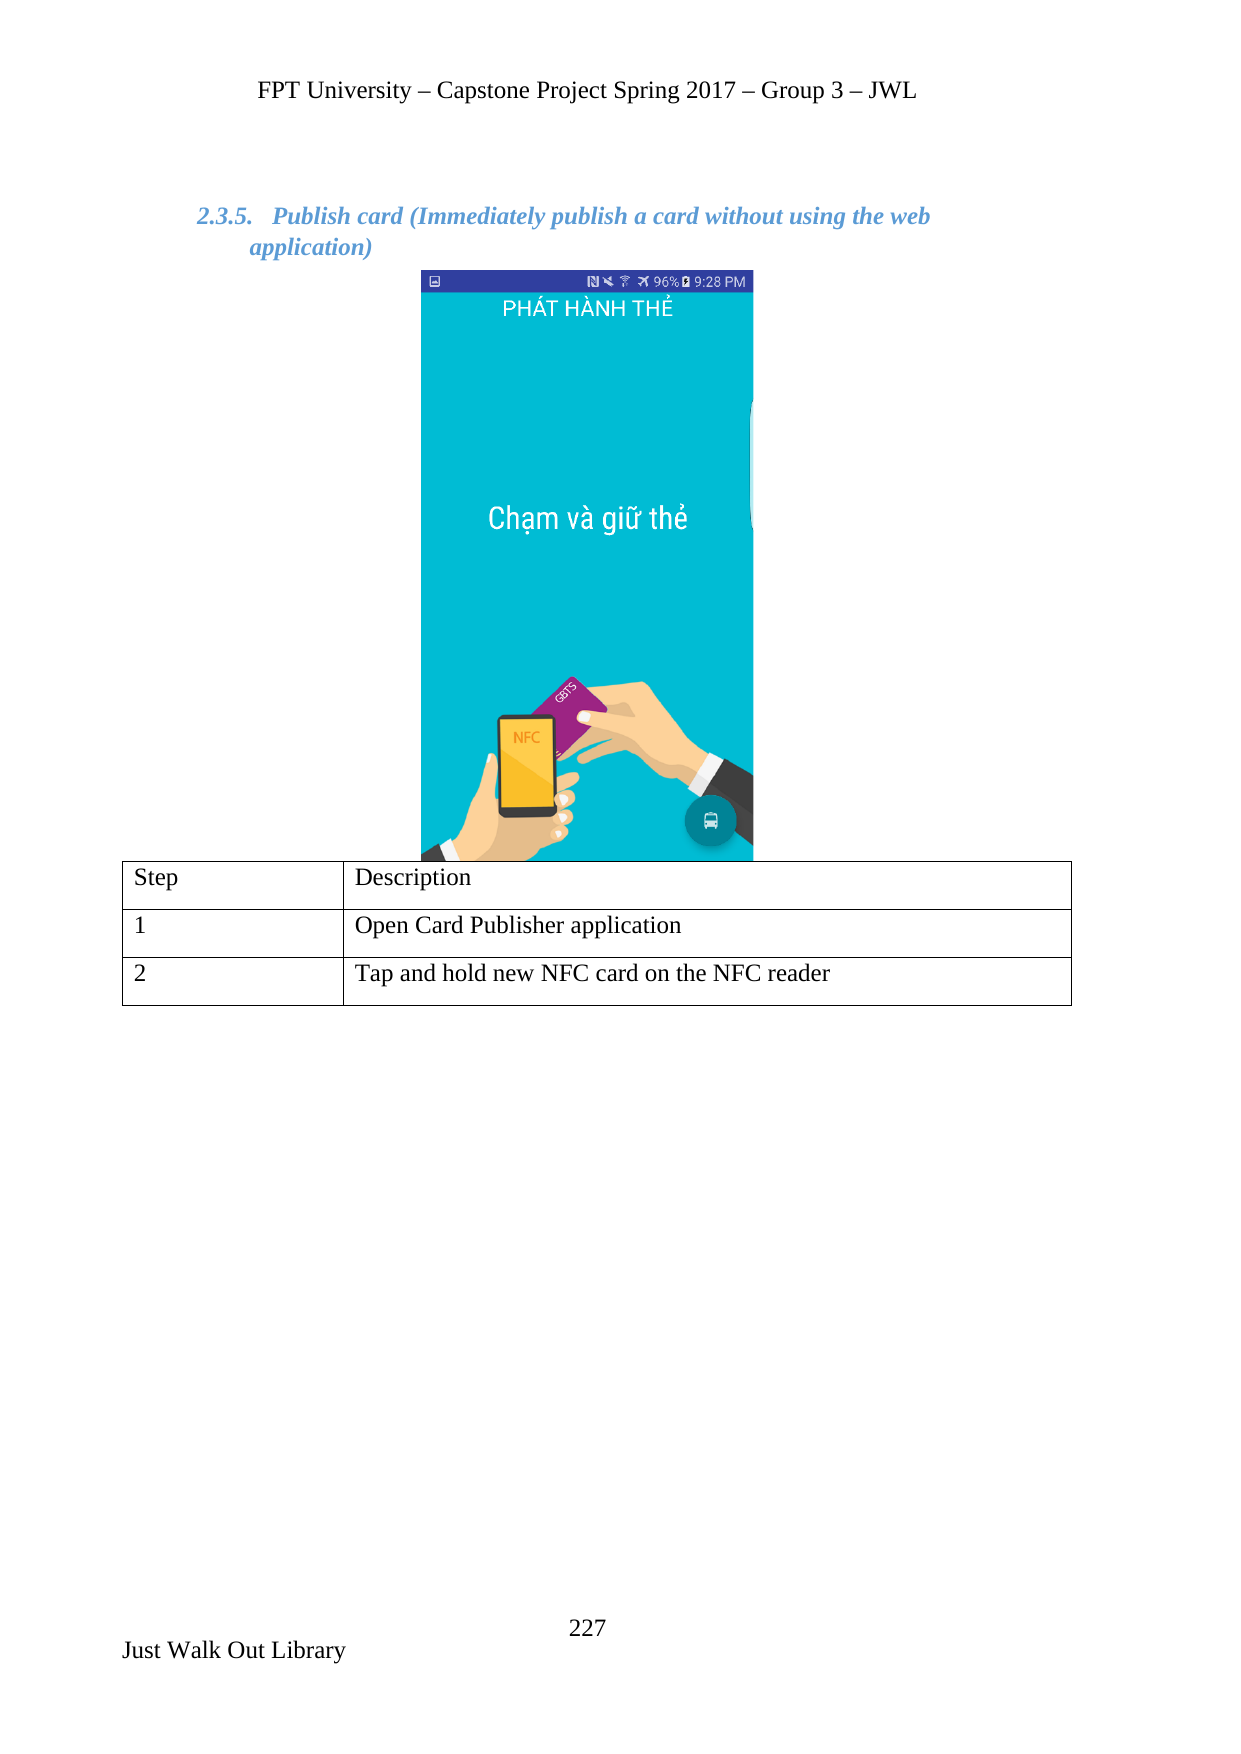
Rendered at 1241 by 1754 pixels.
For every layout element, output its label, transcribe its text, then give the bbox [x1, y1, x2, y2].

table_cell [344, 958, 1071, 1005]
subtitle Publish card (Immediately publish a card without using the web application) [197, 201, 1053, 260]
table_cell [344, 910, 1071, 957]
picture [421, 270, 754, 861]
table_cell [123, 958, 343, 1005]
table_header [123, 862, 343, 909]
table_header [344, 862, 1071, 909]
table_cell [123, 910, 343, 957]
